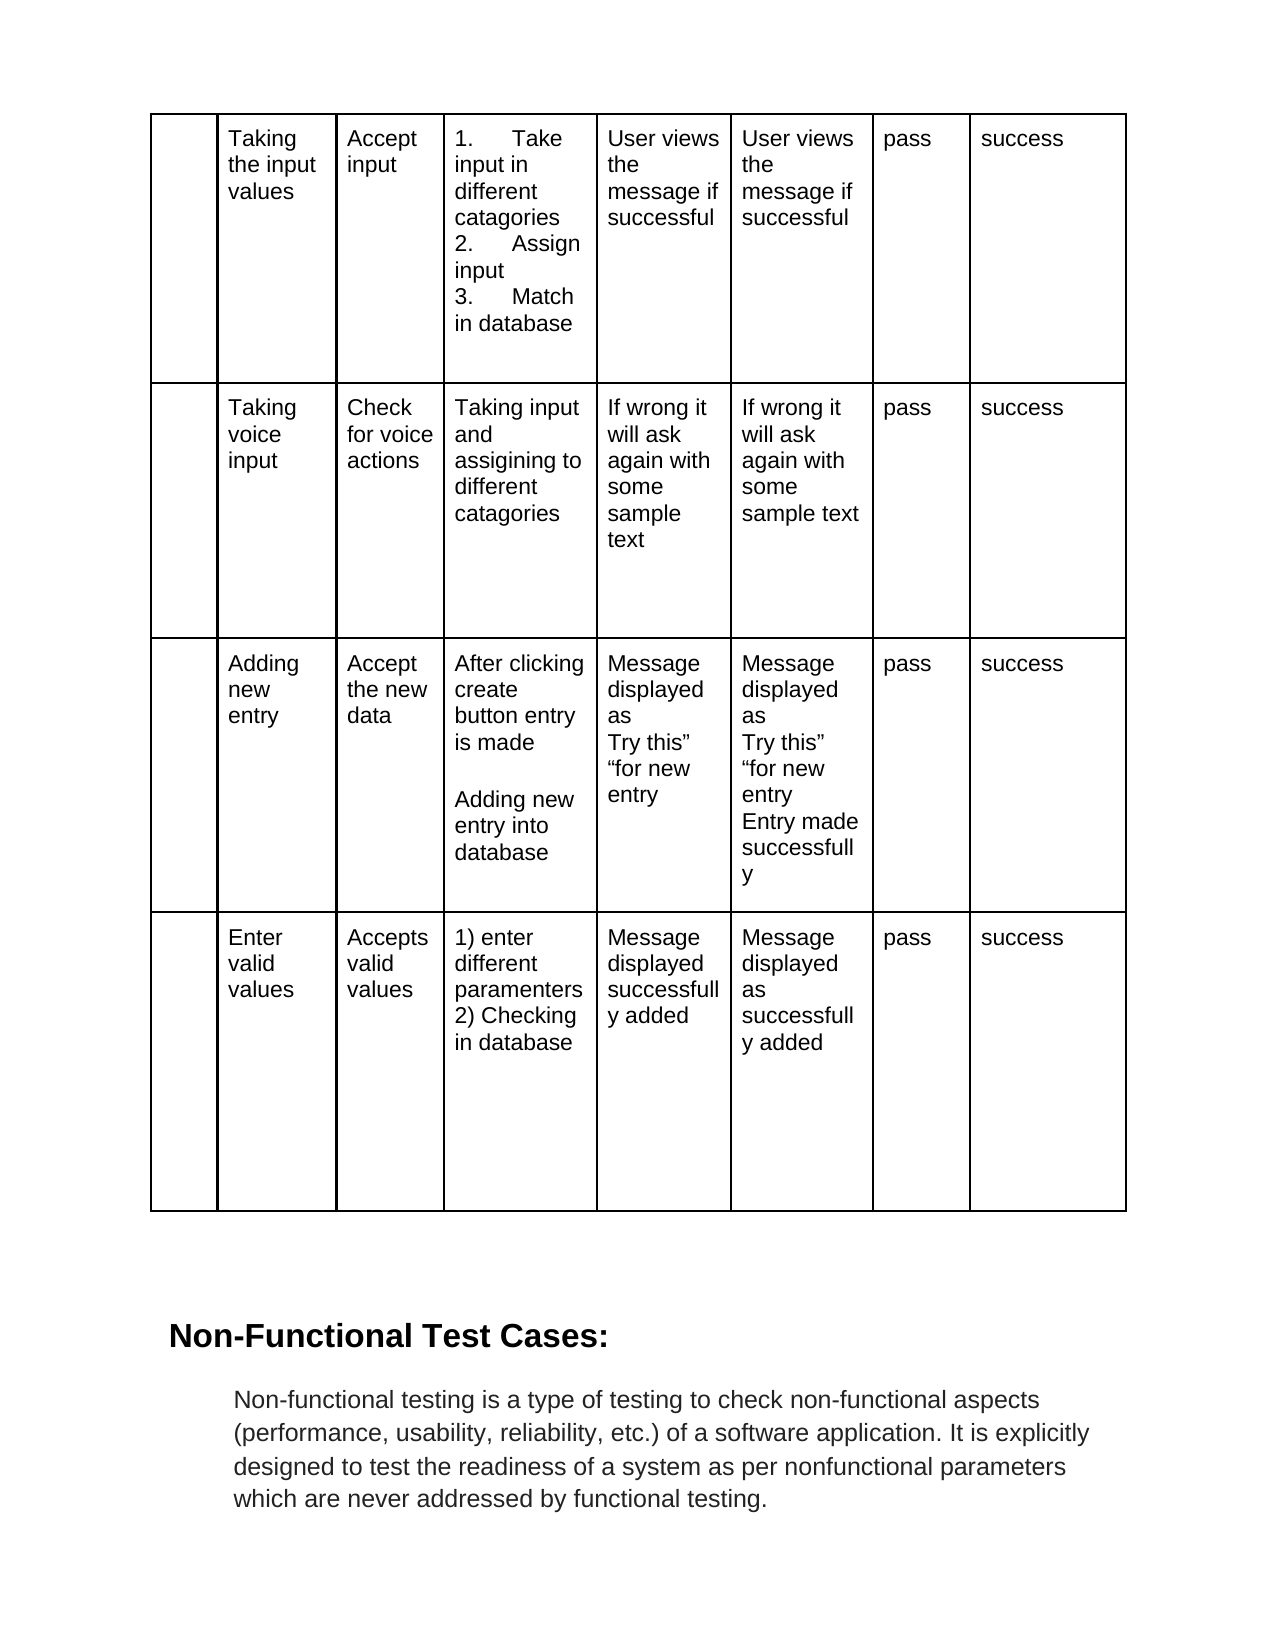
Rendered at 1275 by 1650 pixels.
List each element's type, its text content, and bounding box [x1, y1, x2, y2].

table_cell Adding new entry [219, 639, 335, 911]
table_cell [152, 115, 216, 382]
table_cell If wrong it will ask again with some sample text [598, 384, 730, 637]
table_cell If wrong it will ask again with some sample text [732, 384, 872, 637]
table_cell Accept input [338, 115, 443, 382]
table_cell 1) enter different paramenters 2) Checking in database [445, 913, 596, 1210]
table_cell Message displayed as Try this” “for new entry [598, 639, 730, 911]
table_cell 1. Take input in different catagories 2. Assign input 3. Match in database [445, 115, 596, 382]
table_cell Message displayed successfully added [598, 913, 730, 1210]
table_cell pass [874, 115, 969, 382]
table_cell Message displayed as Try this” “for new entry Entry made successfully [732, 639, 872, 911]
table_cell Message displayed as successfully added [732, 913, 872, 1210]
table_cell Taking the input values [219, 115, 335, 382]
table_cell Accepts valid values [338, 913, 443, 1210]
table_cell [152, 384, 216, 637]
table_cell pass [874, 639, 969, 911]
table_cell After clicking create button entry is made Adding new entry into database [445, 639, 596, 911]
table_cell Enter valid values [219, 913, 335, 1210]
table_cell pass [874, 913, 969, 1210]
text Non-functional testing is a type of testing to check non-functional aspects (performance, usability, reliability, etc.) of a software application. It is explicitly designed to test the readiness of a system as per nonfunctional parameters which are never addressed by functional testing. [233, 1385, 1125, 1513]
subtitle Non-Functional Test Cases: [150, 1316, 1125, 1355]
table_cell pass [874, 384, 969, 637]
table_cell User views the message if successful [598, 115, 730, 382]
table_cell Check for voice actions [338, 384, 443, 637]
table_cell Taking input and assigining to different catagories [445, 384, 596, 637]
table_cell Taking voice input [219, 384, 335, 637]
table_cell success [971, 384, 1125, 637]
table_cell success [971, 115, 1125, 382]
table_cell Accept the new data [338, 639, 443, 911]
table_cell [152, 639, 216, 911]
table_cell User views the message if successful [732, 115, 872, 382]
table_cell [152, 913, 216, 1210]
table_cell success [971, 913, 1125, 1210]
table_cell success [971, 639, 1125, 911]
